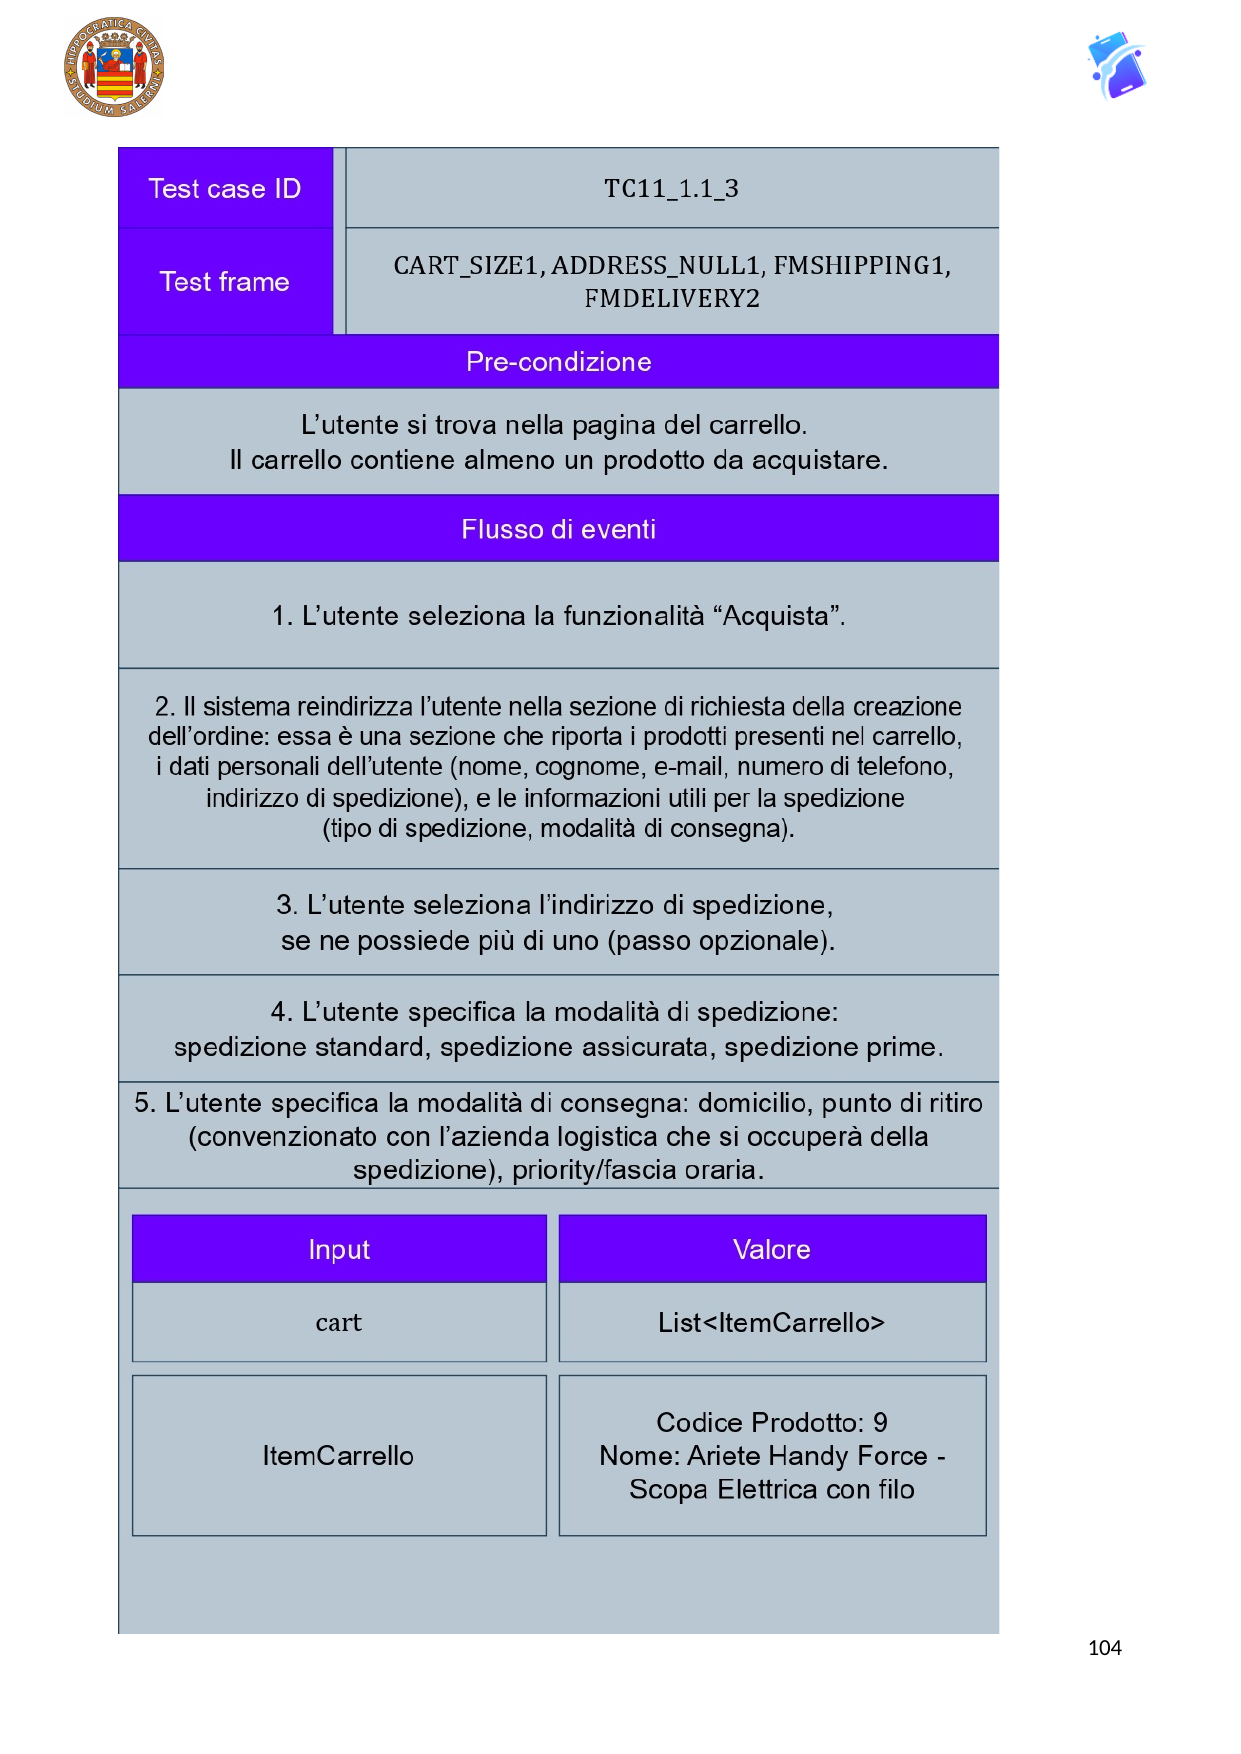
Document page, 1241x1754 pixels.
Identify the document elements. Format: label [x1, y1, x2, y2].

picture [1061, 11, 1174, 133]
picture [118, 147, 1000, 1634]
picture [63, 17, 164, 118]
